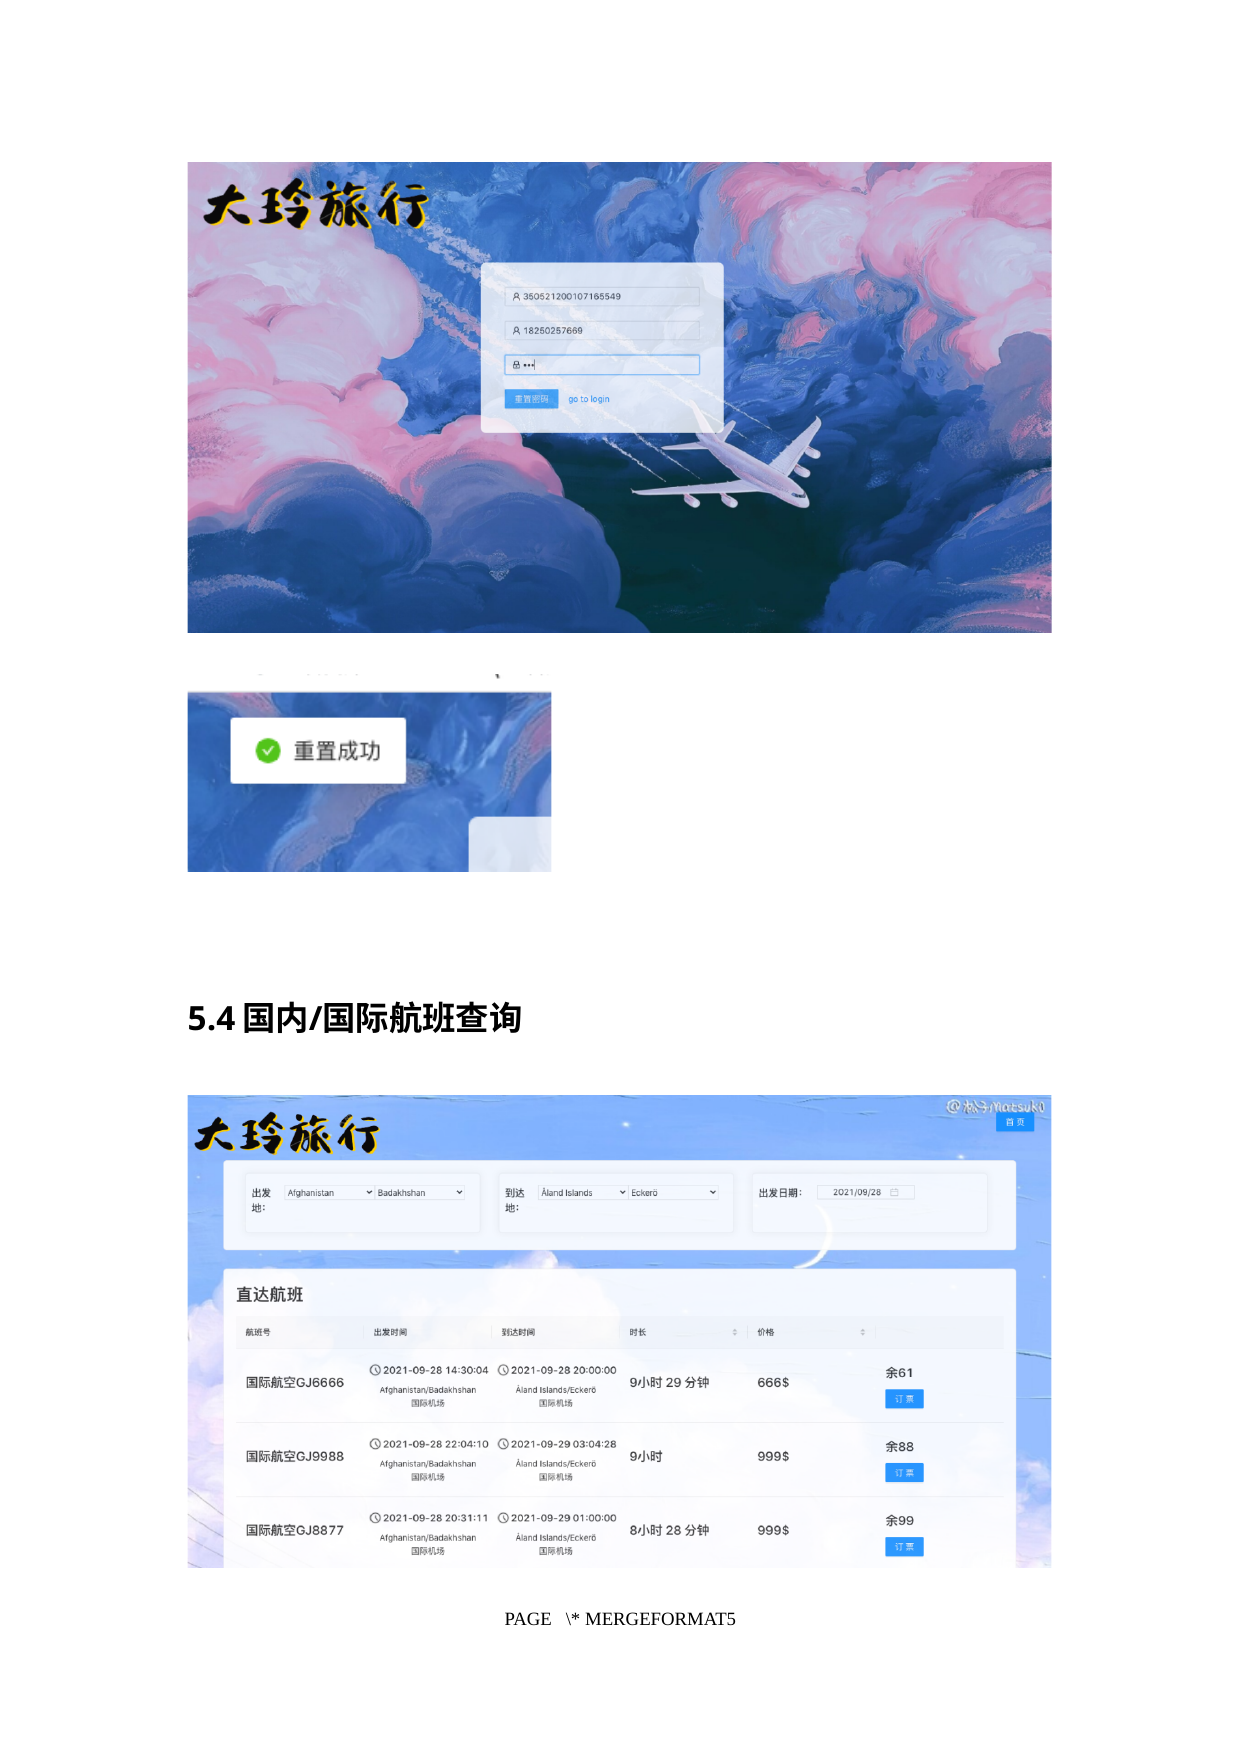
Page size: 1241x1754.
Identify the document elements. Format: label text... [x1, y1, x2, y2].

picture [187, 1095, 1052, 1568]
picture [187, 162, 1052, 633]
text 5.4国内/国际航班查询 [187, 985, 1053, 1050]
picture [187, 674, 552, 872]
